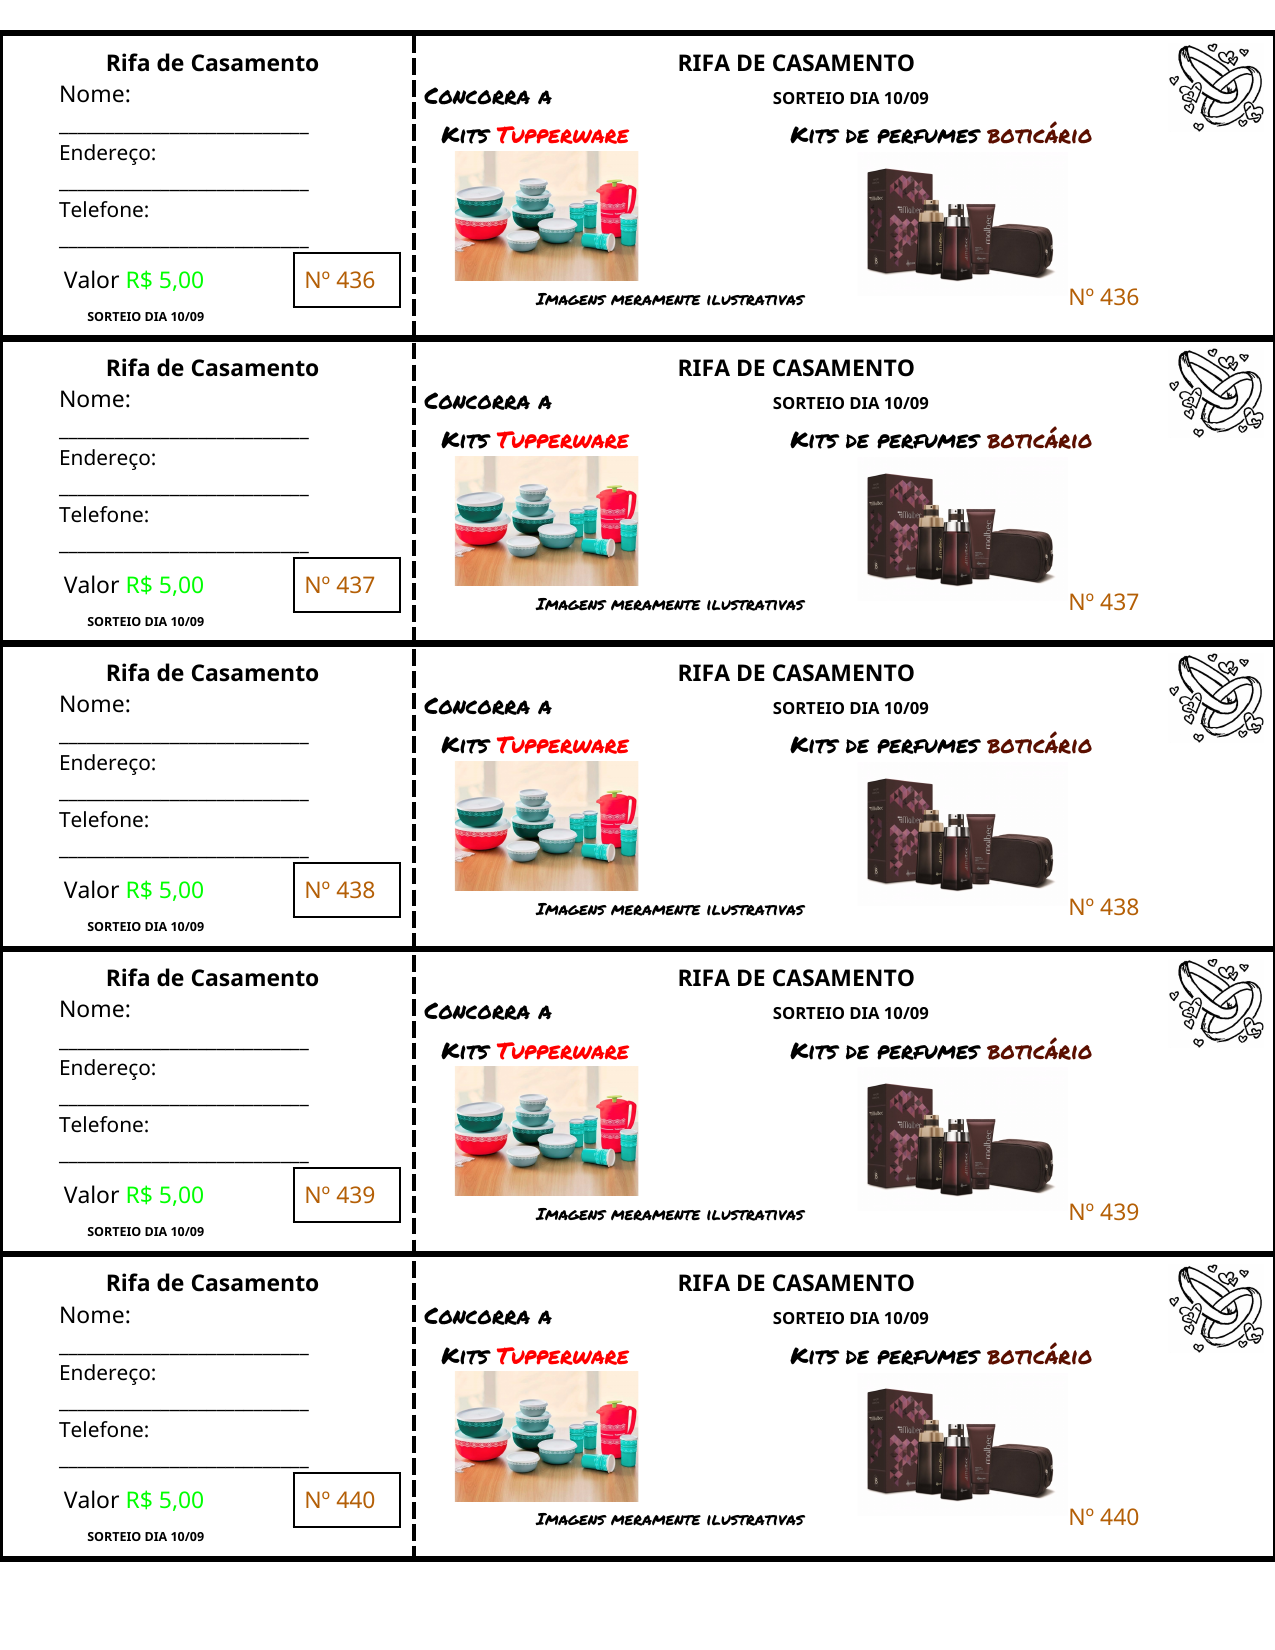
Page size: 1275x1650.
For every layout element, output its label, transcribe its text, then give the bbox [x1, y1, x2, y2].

table_cell Rifa de Casamento Nome: ___________________________ Endereço: ___________________________ Telefone: ___________________________ SORTEIO DIA 10/09 [3, 952, 414, 1251]
picture [1168, 653, 1264, 743]
table_cell RIFA DE CASAMENTO Concorra a SORTEIO DIA 10/09 Kits Tupperware Kits de perfumes boticário Imagens meramente ilustrativas Nº 437 [414, 342, 1273, 640]
picture [454, 1371, 639, 1502]
picture [857, 762, 1069, 906]
picture [454, 151, 639, 281]
picture [454, 456, 639, 586]
table_cell RIFA DE CASAMENTO Concorra a SORTEIO DIA 10/09 Kits Tupperware Kits de perfumes boticário Imagens meramente ilustrativas Nº 440 [414, 1257, 1273, 1556]
picture [857, 1373, 1069, 1516]
picture [857, 1067, 1069, 1211]
table_header RIFA DE CASAMENTO Concorra a SORTEIO DIA 10/09 Kits Tupperware Kits de perfumes boticário Imagens meramente ilustrativas Nº 436 [414, 36, 1273, 335]
table_cell RIFA DE CASAMENTO Concorra a SORTEIO DIA 10/09 Kits Tupperware Kits de perfumes boticário Imagens meramente ilustrativas Nº 439 [414, 952, 1273, 1251]
table_cell Rifa de Casamento Nome: ___________________________ Endereço: ___________________________ Telefone: ___________________________ SORTEIO DIA 10/09 [3, 647, 414, 946]
table_cell Rifa de Casamento Nome: ___________________________ Endereço: ___________________________ Telefone: ___________________________ SORTEIO DIA 10/09 [3, 342, 414, 640]
picture [1168, 348, 1264, 438]
picture [857, 457, 1069, 601]
picture [857, 152, 1069, 296]
table_cell RIFA DE CASAMENTO Concorra a SORTEIO DIA 10/09 Kits Tupperware Kits de perfumes boticário Imagens meramente ilustrativas Nº 438 [414, 647, 1273, 946]
picture [454, 761, 639, 891]
table_cell Rifa de Casamento Nome: ___________________________ Endereço: ___________________________ Telefone: ___________________________ SORTEIO DIA 10/09 [3, 1257, 414, 1556]
picture [1168, 43, 1264, 132]
picture [454, 1066, 639, 1196]
table_header Rifa de Casamento Nome: ___________________________ Endereço: ___________________________ Telefone: ___________________________ SORTEIO DIA 10/09 [3, 36, 414, 335]
picture [1168, 1264, 1264, 1353]
picture [1168, 959, 1264, 1048]
